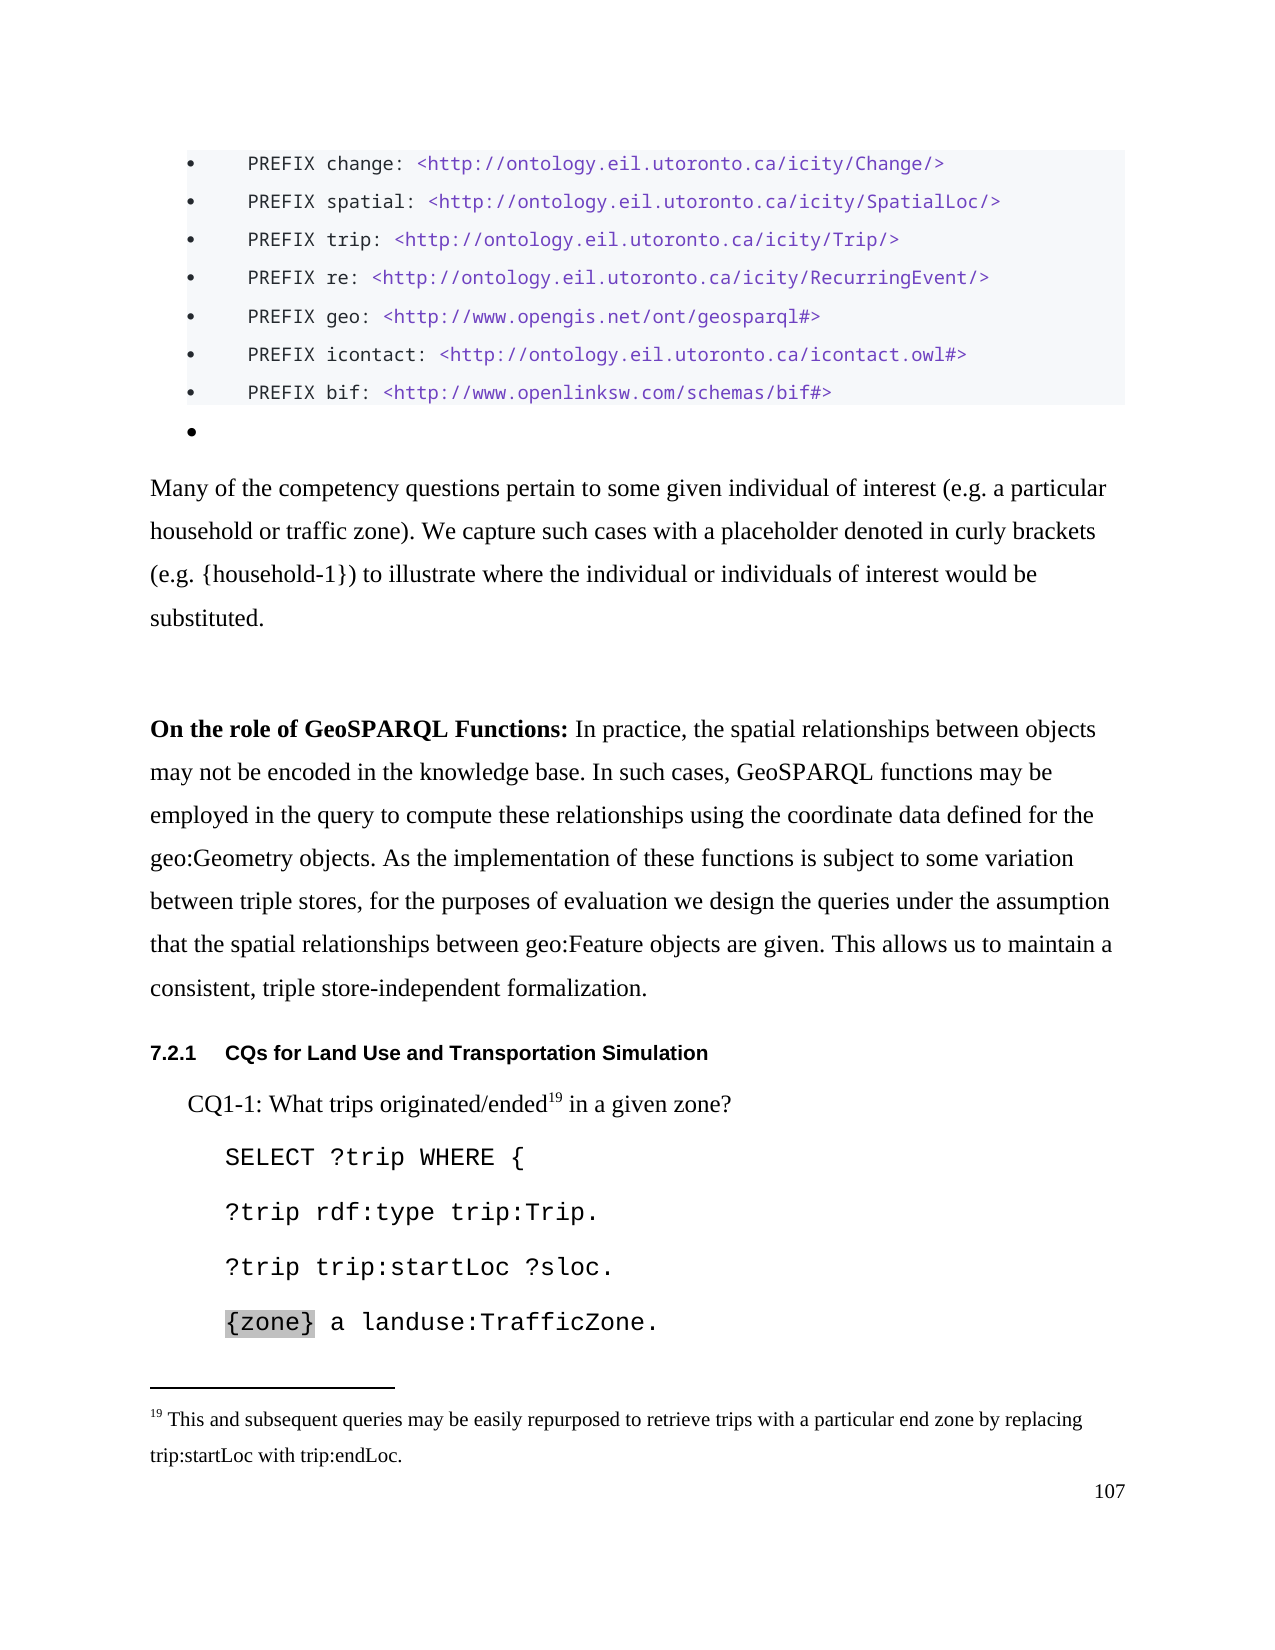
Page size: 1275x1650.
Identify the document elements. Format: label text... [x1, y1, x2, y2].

list PREFIX spatial: <http://ontology.eil.utoronto.ca/icity/SpatialLoc/> [187, 188, 1125, 214]
text ?trip rdf:type trip:Trip. [225, 1200, 1125, 1228]
text Many of the competency questions pertain to some given individual of interest (e.g. a particular household or traffic zone). We capture such cases with a placeholder denoted in curly brackets (e.g. {household-1}) to illustrate where the individual or individuals of interest would be substituted. [150, 473, 1125, 631]
text ?trip trip:startLoc ?sloc. [225, 1255, 1125, 1283]
text SELECT ?trip WHERE { [225, 1145, 1125, 1173]
list PREFIX bif: <http://www.openlinksw.com/schemas/bif#> [187, 379, 1125, 405]
text On the role of GeoSPARQL Functions: In practice, the spatial relationships between objects may not be encoded in the knowledge base. In such cases, GeoSPARQL functions may be employed in the query to compute these relationships using the coordinate data defined for the geo:Geometry objects. As the implementation of these functions is subject to some variation between triple stores, for the purposes of evaluation we design the queries under the assumption that the spatial relationships between geo:Feature objects are given. This allows us to maintain a consistent, triple store-independent formalization. [150, 714, 1125, 1001]
list PREFIX trip: <http://ontology.eil.utoronto.ca/icity/Trip/> [187, 226, 1125, 252]
list PREFIX geo: <http://www.opengis.net/ont/geosparql#> [187, 303, 1125, 328]
text {zone} a landuse:TrafficZone. [315, 1310, 1125, 1338]
list PREFIX re: <http://ontology.eil.utoronto.ca/icity/RecurringEvent/> [187, 265, 1125, 290]
list PREFIX change: <http://ontology.eil.utoronto.ca/icity/Change/> [187, 150, 1125, 176]
list PREFIX icontact: <http://ontology.eil.utoronto.ca/icontact.owl#> [187, 341, 1125, 367]
subtitle CQs for Land Use and Transportation Simulation [150, 1041, 1125, 1065]
text CQ1-1: What trips originated/ended in a given zone? [187, 1089, 1125, 1118]
